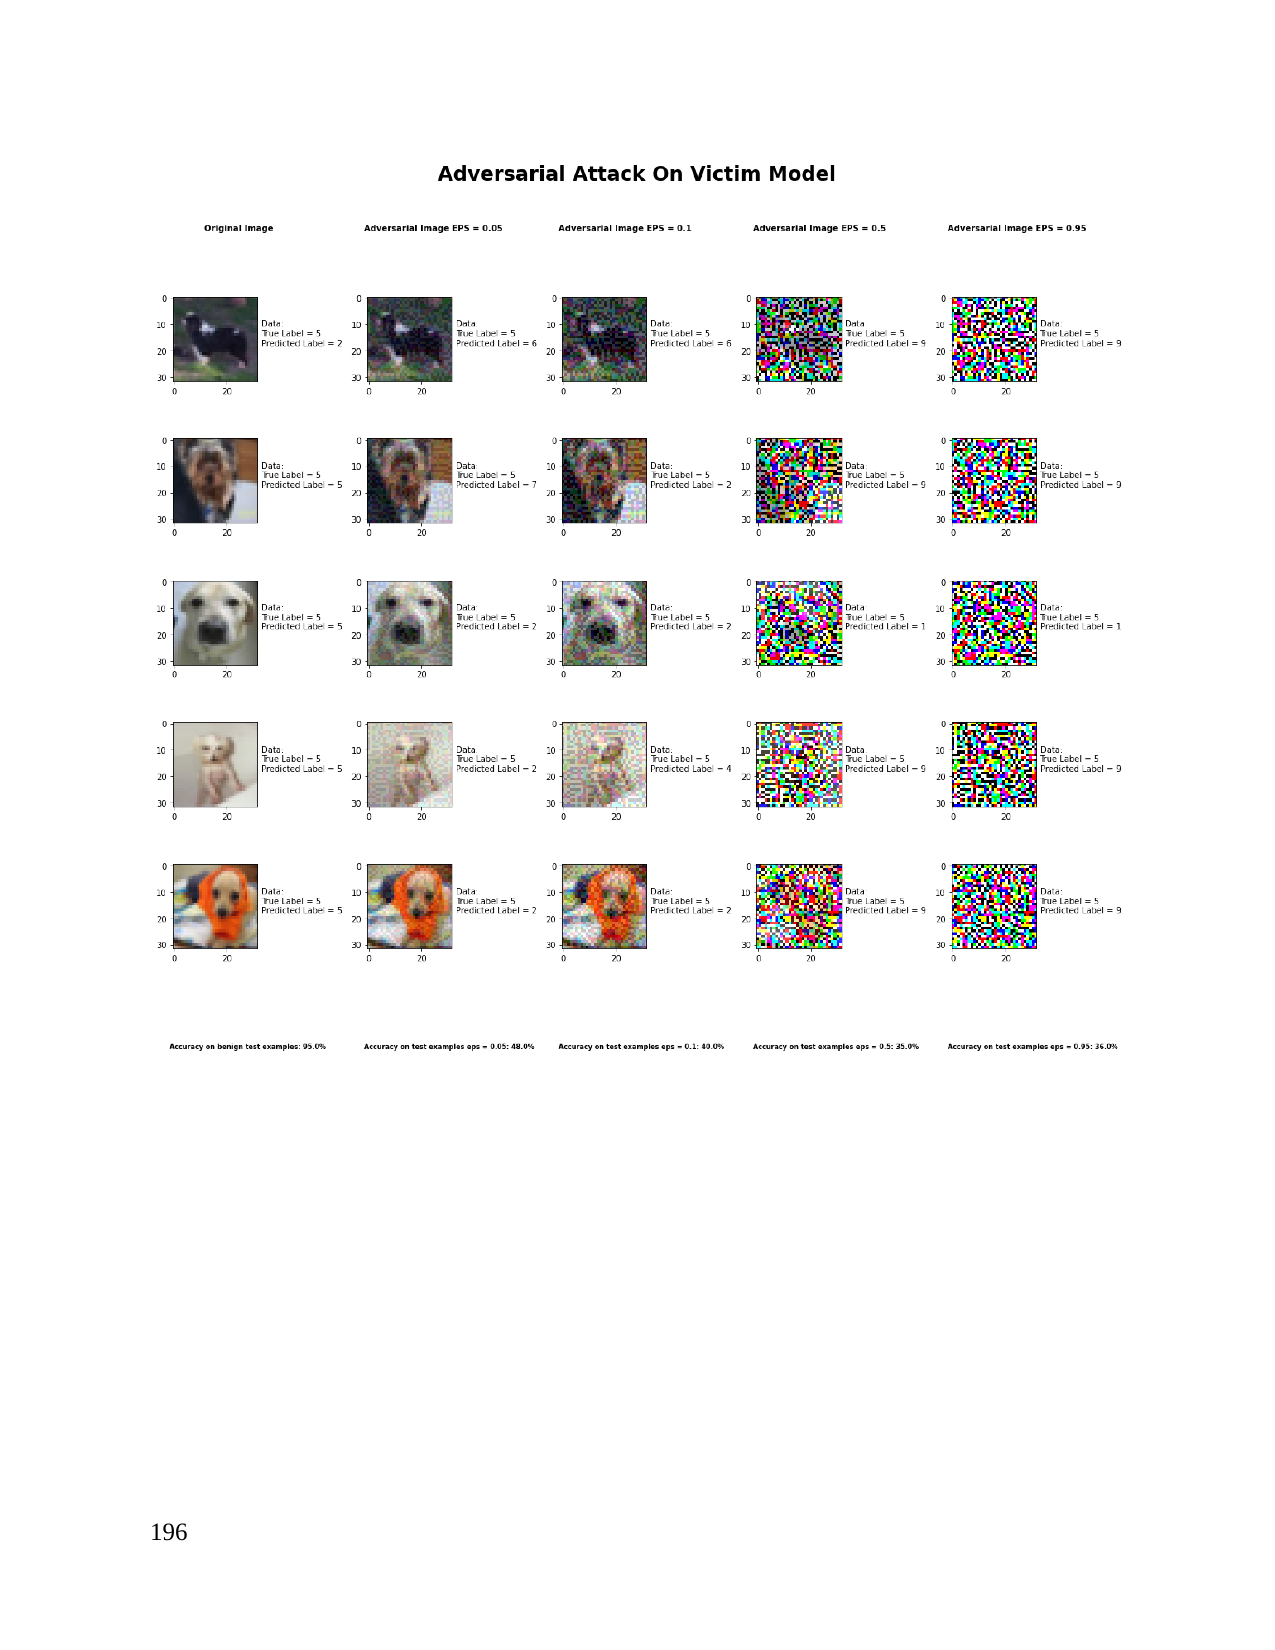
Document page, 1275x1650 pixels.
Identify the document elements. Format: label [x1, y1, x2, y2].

picture [150, 150, 1125, 1096]
